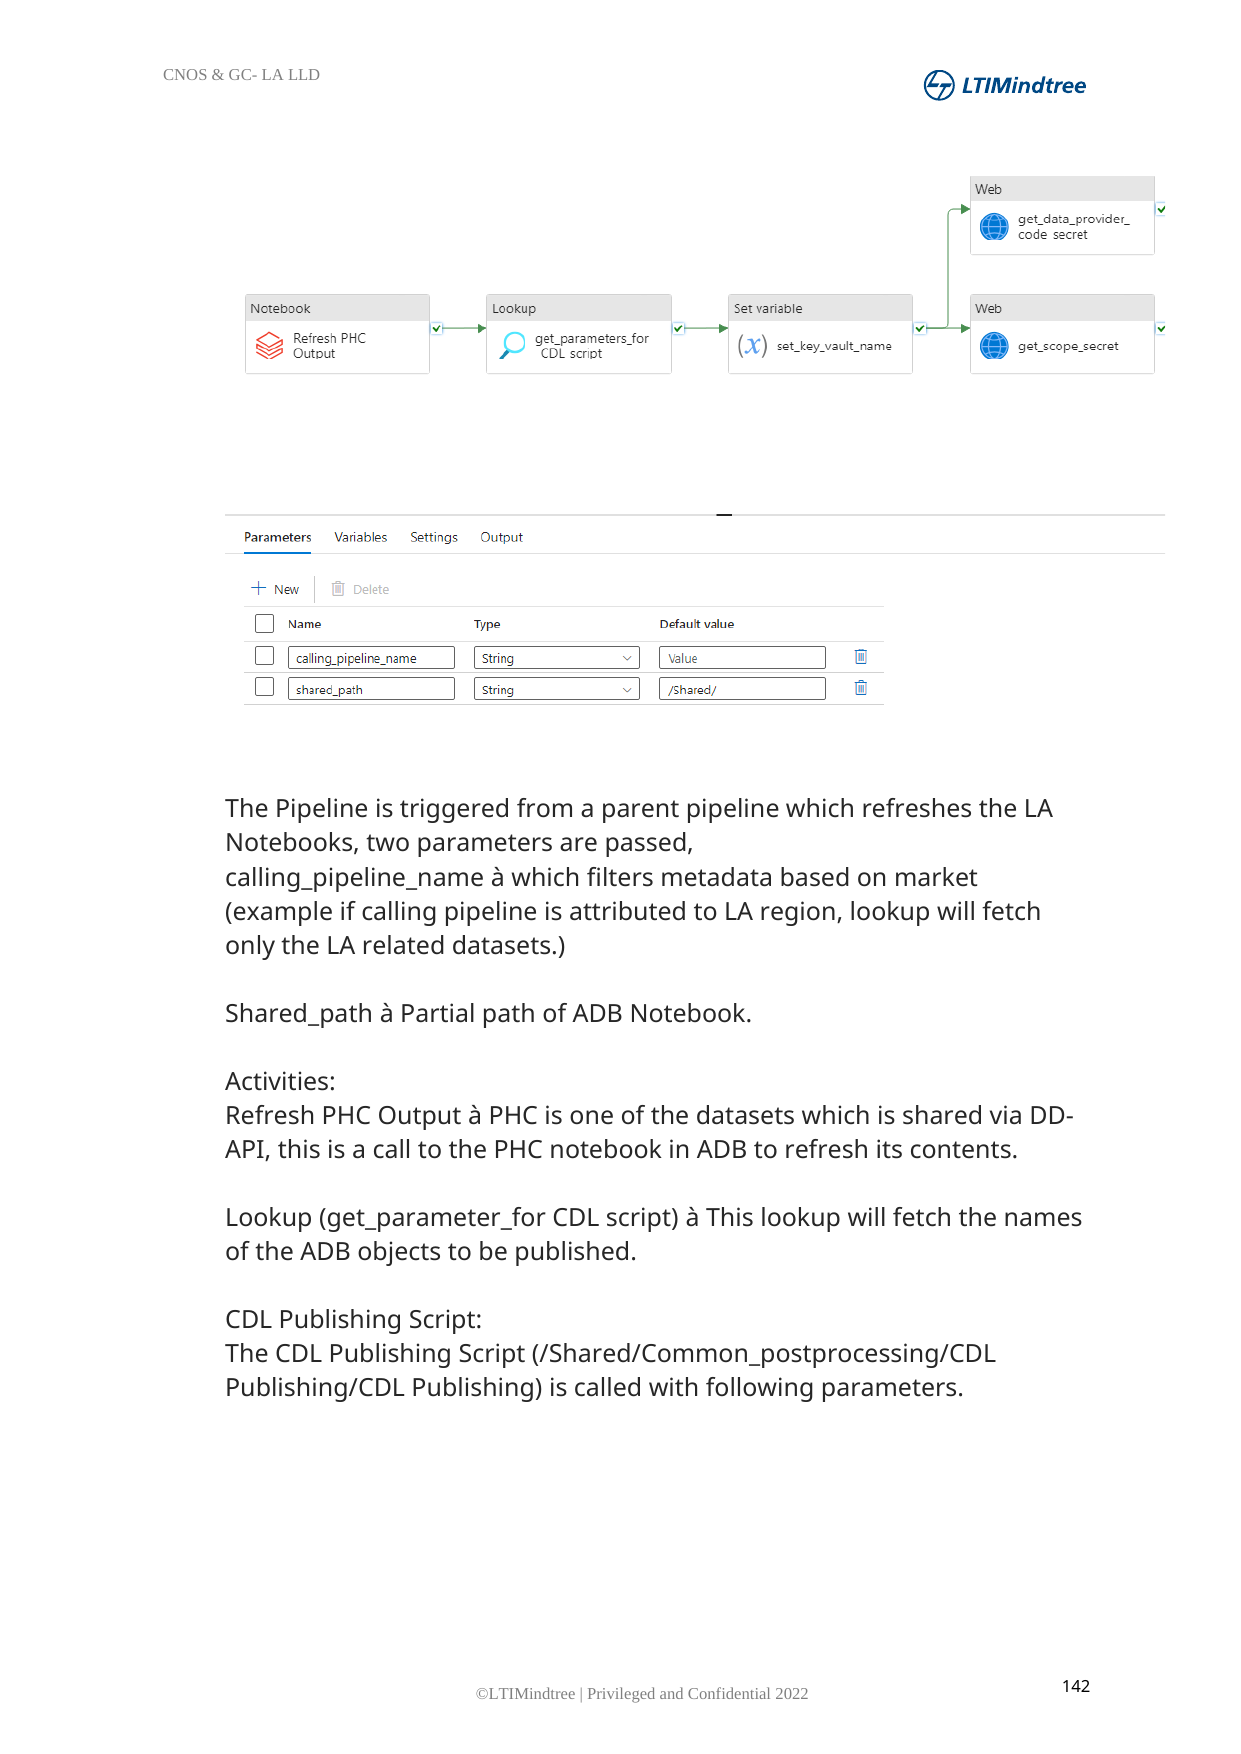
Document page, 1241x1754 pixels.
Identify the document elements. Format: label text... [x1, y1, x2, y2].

list Refresh PHC Output à PHC is one of the datasets which is shared via DD-API, this is a call to the PHC notebook in ADB to refresh its contents. [225, 1098, 1090, 1166]
list CDL Publishing Script: [225, 1302, 1090, 1336]
list Lookup (get_parameter_for CDL script) à This lookup will fetch the names of the ADB objects to be published. [225, 1200, 1090, 1268]
list The CDL Publishing Script (/Shared/Common_postprocessing/CDL Publishing/CDL Publishing) is called with following parameters. [225, 1336, 1090, 1404]
list The Pipeline is triggered from a parent pipeline which refreshes the LA Notebooks, two parameters are passed, [225, 791, 1090, 859]
list calling_pipeline_name à which filters metadata based on market (example if calling pipeline is attributed to LA region, lookup will fetch only the LA related datasets.) [225, 859, 1090, 961]
list Activities: [225, 1063, 1090, 1098]
picture [225, 176, 1166, 757]
list Shared_path à Partial path of ADB Notebook. [225, 995, 1090, 1029]
